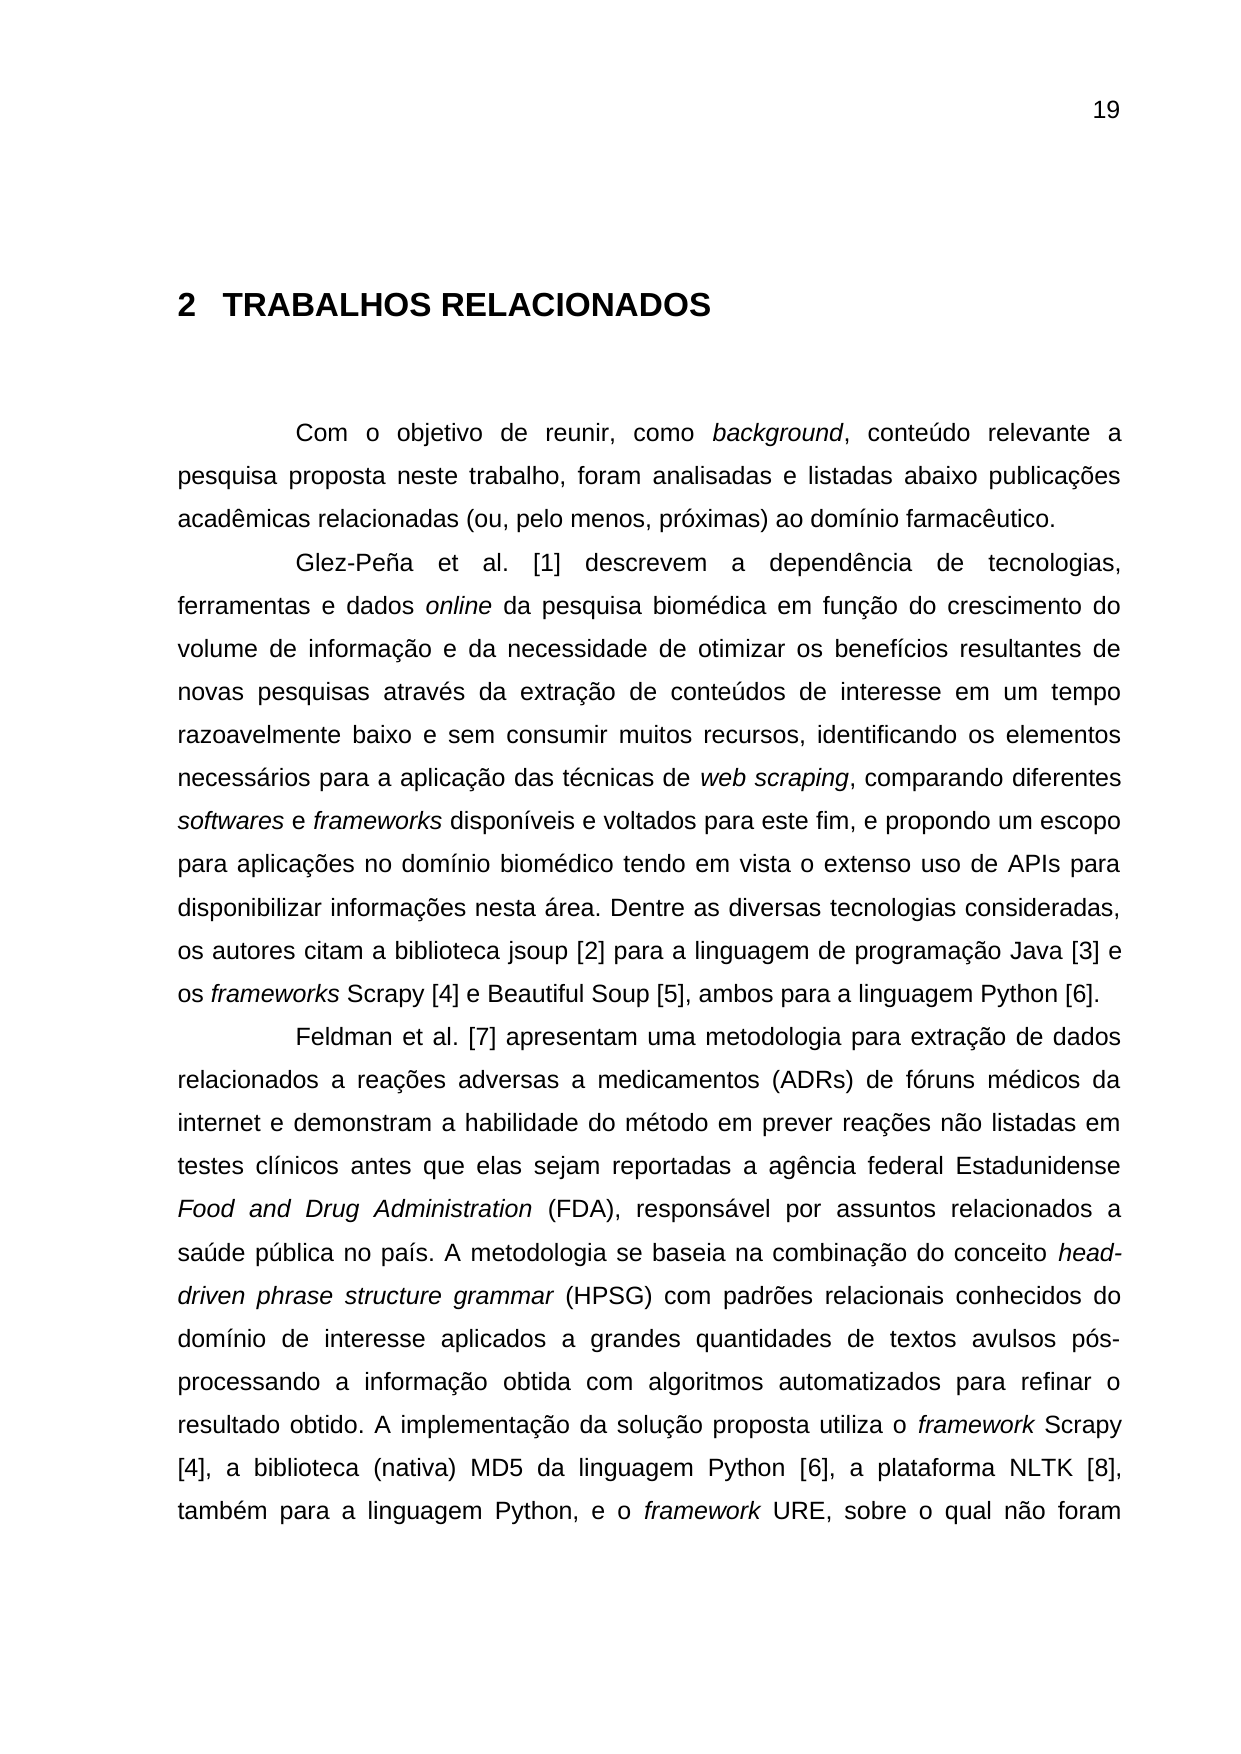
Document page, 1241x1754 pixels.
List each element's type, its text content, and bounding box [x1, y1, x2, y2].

subtitle TRABALHOS RELACIONADOS [177, 286, 1122, 324]
text Com o objetivo de reunir, como background, conteúdo relevante a pesquisa proposta neste trabalho, foram analisadas e listadas abaixo publicações acadêmicas relacionadas (ou, pelo menos, próximas) ao domínio farmacêutico. [177, 418, 1122, 533]
text Glez-Peña et al. [‎1] descrevem a dependência de tecnologias, ferramentas e dados online da pesquisa biomédica em função do crescimento do volume de informação e da necessidade de otimizar os benefícios resultantes de novas pesquisas através da extração de conteúdos de interesse em um tempo razoavelmente baixo e sem consumir muitos recursos, identificando os elementos necessários para a aplicação das técnicas de web scraping, comparando diferentes softwares e frameworks disponíveis e voltados para este fim, e propondo um escopo para aplicações no domínio biomédico tendo em vista o extenso uso de APIs para disponibilizar informações nesta área. Dentre as diversas tecnologias consideradas, os autores citam a biblioteca jsoup [‎2] para a linguagem de programação Java [‎3] e os frameworks Scrapy [‎4] e Beautiful Soup [‎5], ambos para a linguagem Python [‎6]. [177, 547, 1122, 1007]
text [177, 1022, 1122, 1525]
